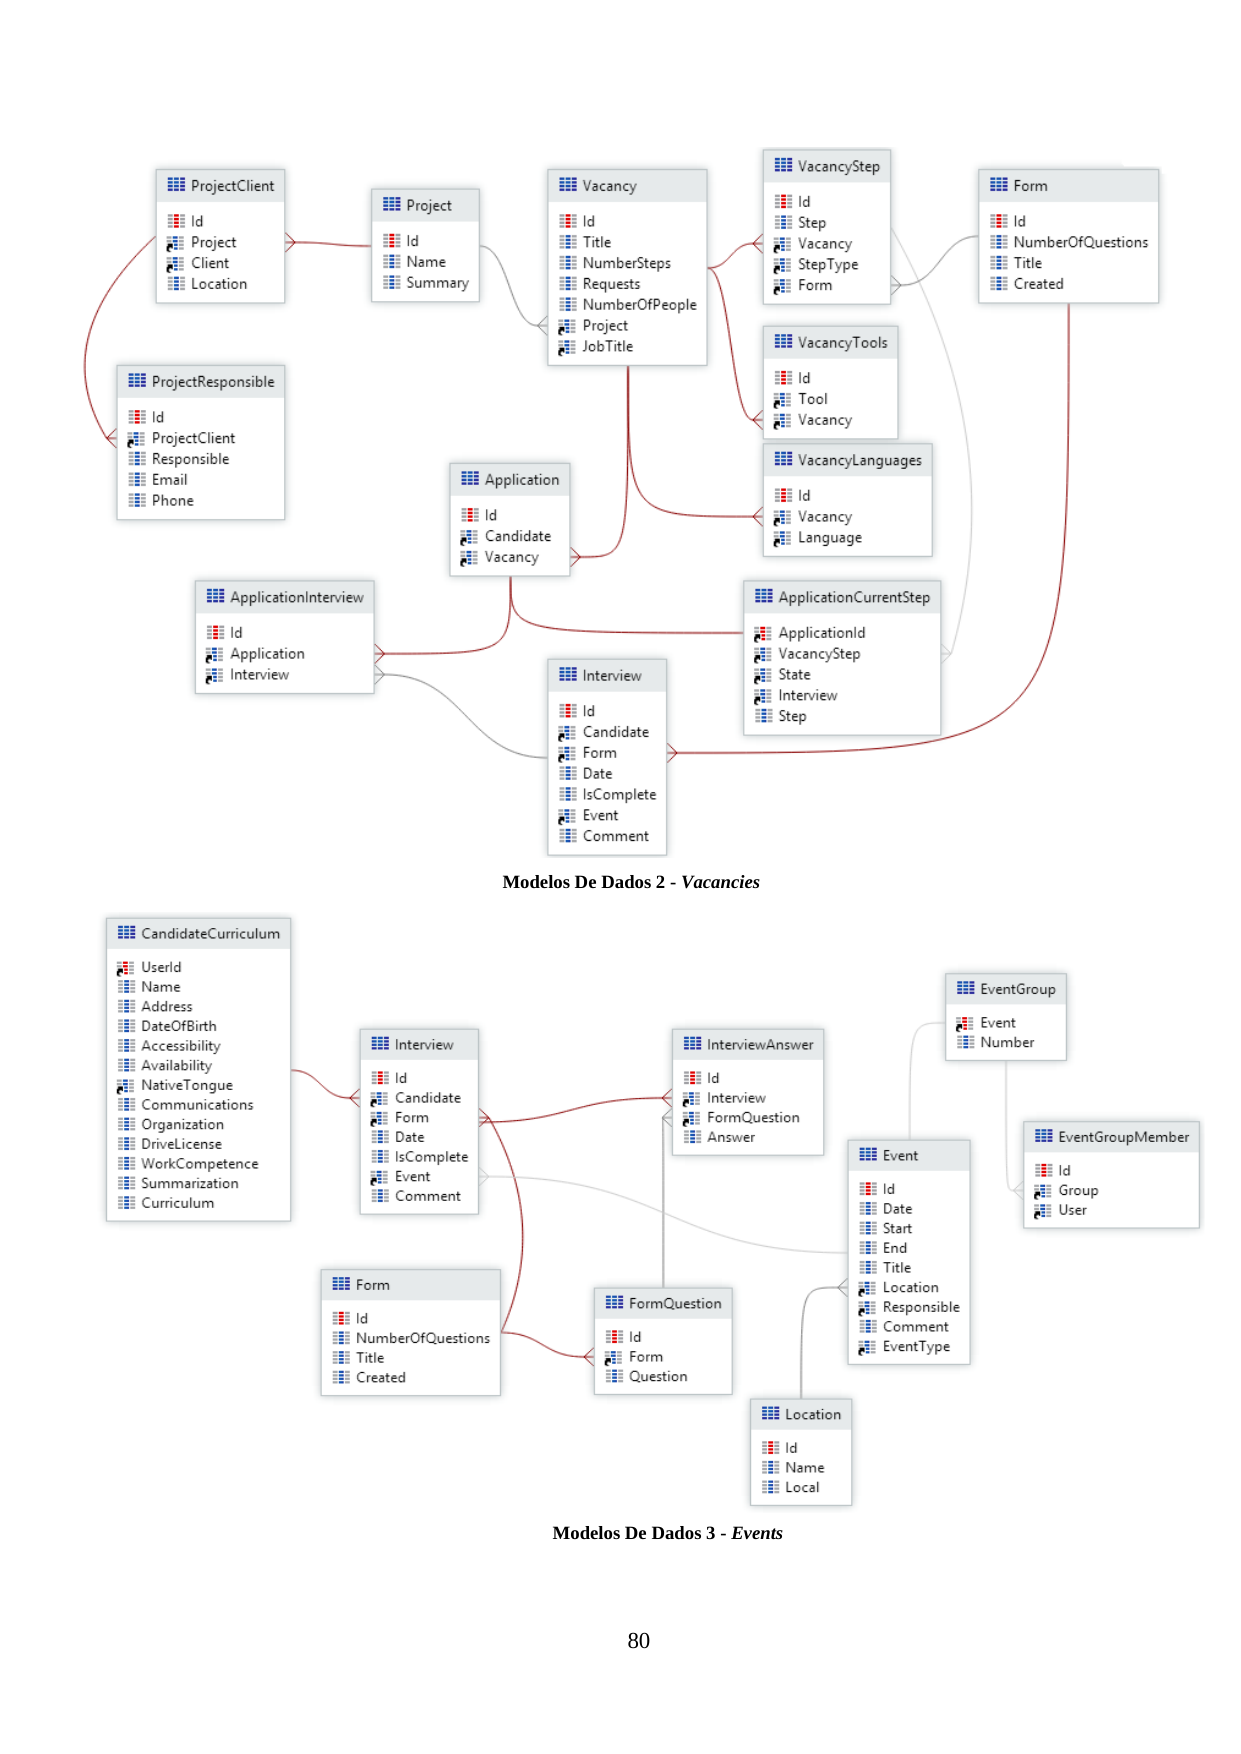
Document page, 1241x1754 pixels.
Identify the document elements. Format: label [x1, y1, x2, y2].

picture [48, 147, 1177, 857]
picture [95, 912, 1205, 1513]
